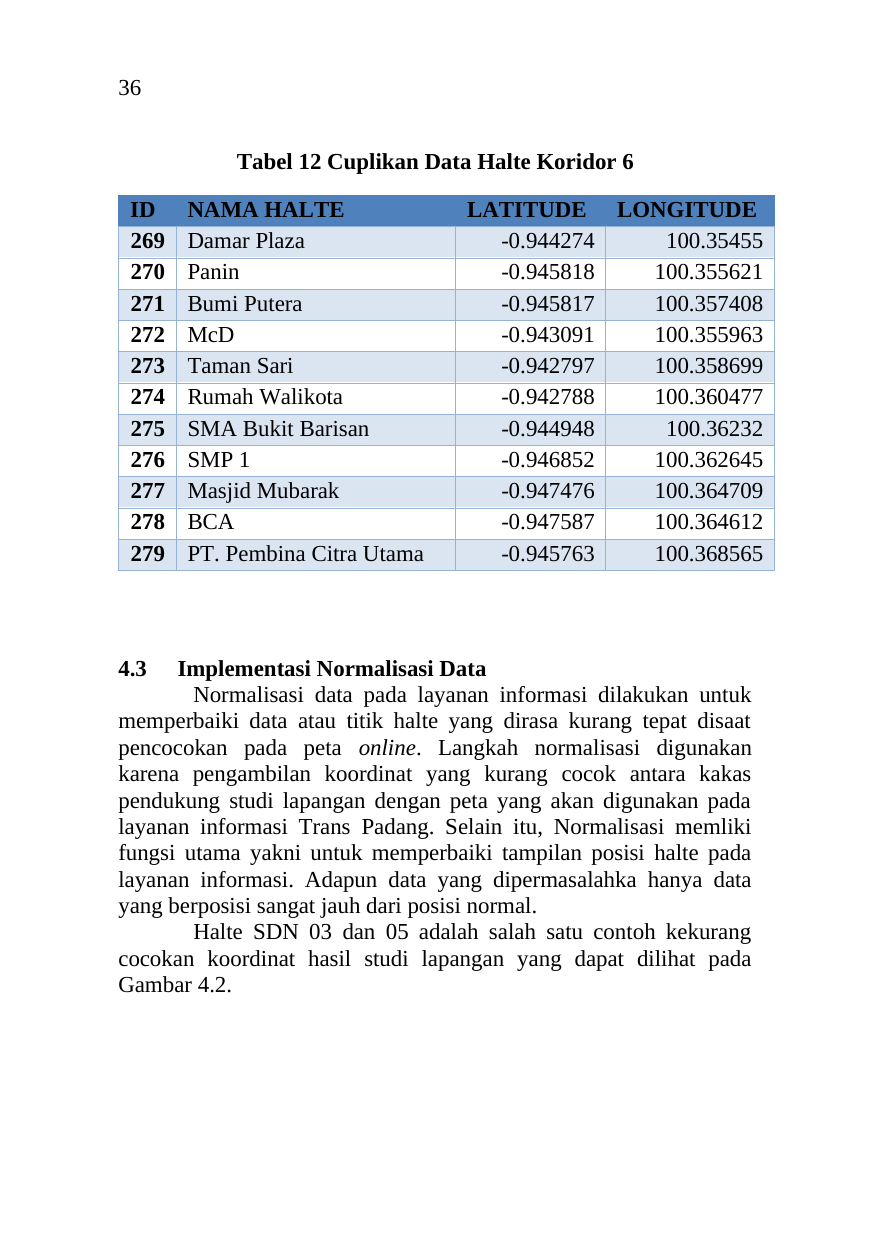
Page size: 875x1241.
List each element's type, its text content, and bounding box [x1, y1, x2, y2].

table_cell SMP 1 [177, 446, 455, 476]
table_cell 100.36232 [606, 415, 774, 445]
text Normalisasi data pada layanan informasi dilakukan untuk memperbaiki data atau titik halte yang dirasa kurang tepat disaat pencocokan pada peta online. Langkah normalisasi digunakan karena pengambilan koordinat yang kurang cocok antara kakas pendukung studi lapangan dengan peta yang akan digunakan pada layanan informasi Trans Padang. Selain itu, Normalisasi memliki fungsi utama yakni untuk memperbaiki tampilan posisi halte pada layanan informasi. Adapun data yang dipermasalahka hanya data yang berposisi sangat jauh dari posisi normal. [118, 681, 752, 918]
table_cell 276 [119, 446, 176, 476]
table_cell Taman Sari [177, 352, 455, 382]
table_cell -0.945817 [456, 290, 605, 320]
table_cell Rumah Walikota [177, 384, 455, 414]
table_cell Damar Plaza [177, 227, 455, 257]
table_cell -0.944948 [456, 415, 605, 445]
table_cell -0.945818 [456, 259, 605, 289]
table_cell 273 [119, 352, 176, 382]
table_cell 279 [119, 540, 176, 570]
text Halte SDN 03 dan 05 adalah salah satu contoh kekurang cocokan koordinat hasil studi lapangan yang dapat dilihat pada Gambar 4.2. [118, 918, 752, 997]
table_cell PT. Pembina Citra Utama [177, 540, 455, 570]
table_cell 100.355621 [606, 259, 774, 289]
table_cell Masjid Mubarak [177, 477, 455, 507]
table_header NAMA HALTE [177, 196, 455, 226]
table_cell 100.360477 [606, 384, 774, 414]
table_cell Panin [177, 259, 455, 289]
table_cell -0.946852 [456, 446, 605, 476]
table_cell 272 [119, 321, 176, 351]
table_cell 277 [119, 477, 176, 507]
subtitle Implementasi Normalisasi Data [118, 655, 752, 681]
table_cell BCA [177, 509, 455, 539]
table_cell McD [177, 321, 455, 351]
table_cell 100.368565 [606, 540, 774, 570]
table_cell -0.942797 [456, 352, 605, 382]
table_cell 270 [119, 259, 176, 289]
table_cell 269 [119, 227, 176, 257]
table_cell Bumi Putera [177, 290, 455, 320]
table_cell 278 [119, 509, 176, 539]
table_cell 275 [119, 415, 176, 445]
table_cell 100.362645 [606, 446, 774, 476]
table_cell 100.357408 [606, 290, 774, 320]
table_header LONGITUDE [606, 196, 774, 226]
table_cell 100.364709 [606, 477, 774, 507]
table_cell -0.943091 [456, 321, 605, 351]
table_cell 271 [119, 290, 176, 320]
table_cell 274 [119, 384, 176, 414]
table_cell -0.947476 [456, 477, 605, 507]
table_cell SMA Bukit Barisan [177, 415, 455, 445]
table_header ID [119, 196, 176, 226]
table_cell 100.364612 [606, 509, 774, 539]
table_cell -0.944274 [456, 227, 605, 257]
table_cell -0.947587 [456, 509, 605, 539]
table_cell 100.35455 [606, 227, 774, 257]
table_cell 100.355963 [606, 321, 774, 351]
table_cell 100.358699 [606, 352, 774, 382]
table_cell -0.945763 [456, 540, 605, 570]
table_cell -0.942788 [456, 384, 605, 414]
table_header LATITUDE [456, 196, 605, 226]
